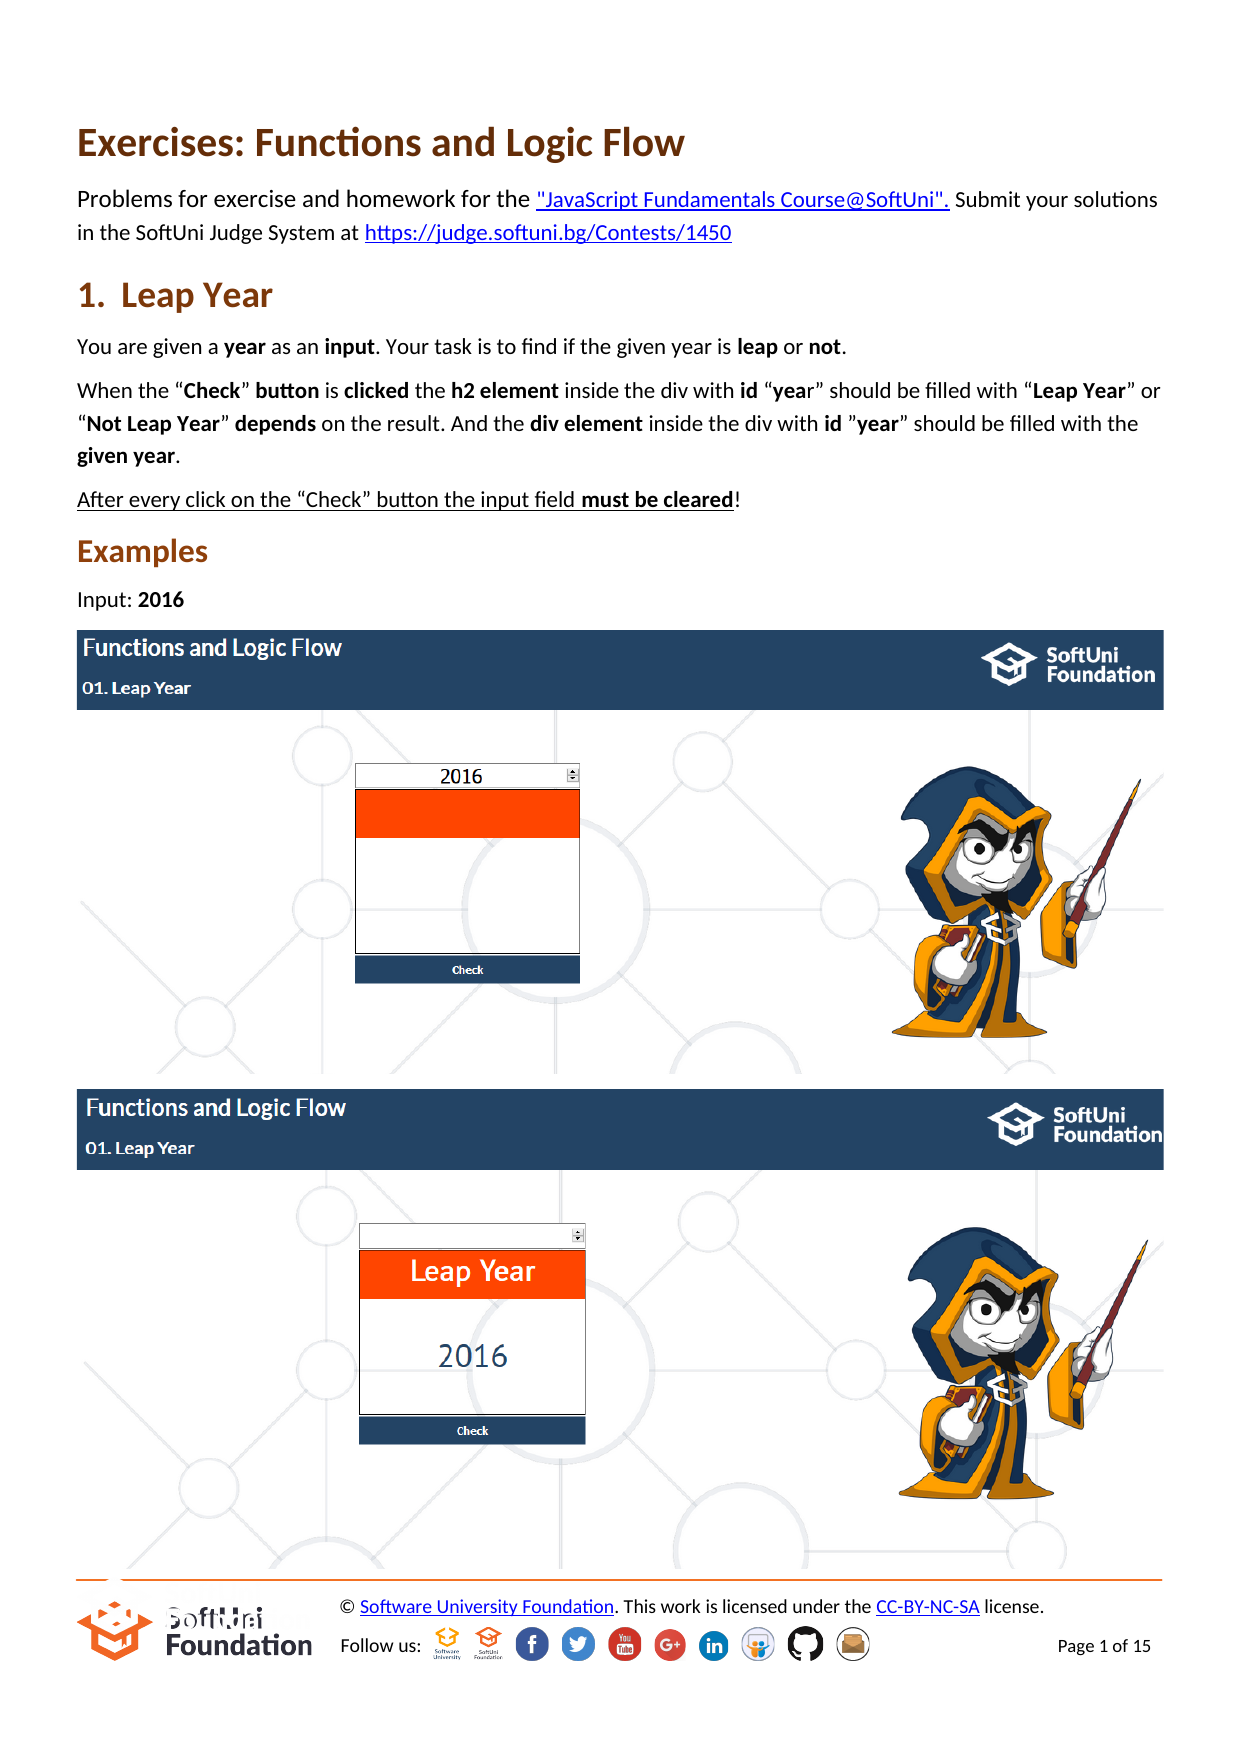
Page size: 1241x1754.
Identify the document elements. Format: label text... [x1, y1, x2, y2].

picture [76, 1577, 312, 1661]
picture [741, 1627, 775, 1661]
picture [515, 1627, 549, 1661]
text When the “Check” button is clicked the h2 element inside the div with id “year” should be filled with “Leap Year” or “Not Leap Year” depends on the result. And the div element inside the div with id ”year” should be filled with the given year. [77, 376, 1163, 469]
picture [433, 1627, 461, 1661]
text Input: 2016 [77, 585, 1163, 613]
picture [720, 1631, 729, 1640]
picture [699, 1631, 708, 1640]
picture [76, 1089, 1164, 1569]
subtitle Examples [77, 530, 1163, 571]
text After every click on the “Check” button the input field must be cleared! [77, 486, 1163, 513]
picture [562, 1627, 595, 1661]
picture [608, 1627, 642, 1661]
text You are given a year as an input. Your task is to find if the given year is leap or not. [77, 332, 1163, 360]
picture [699, 1652, 708, 1661]
subtitle Exercises: Functions and Logic Flow [77, 116, 1163, 167]
picture [76, 630, 1164, 1074]
text Problems for exercise and homework for the "JavaScript Fundamentals Course@SoftUni". Submit your solutions in the SoftUni Judge System at https://judge.softuni.bg/Contests/1450 [77, 183, 1163, 246]
picture [787, 1626, 824, 1661]
picture [720, 1652, 729, 1661]
picture [713, 1643, 722, 1652]
picture [836, 1627, 870, 1661]
picture [474, 1627, 503, 1661]
picture [654, 1629, 686, 1661]
subtitle Leap Year [77, 271, 1163, 317]
